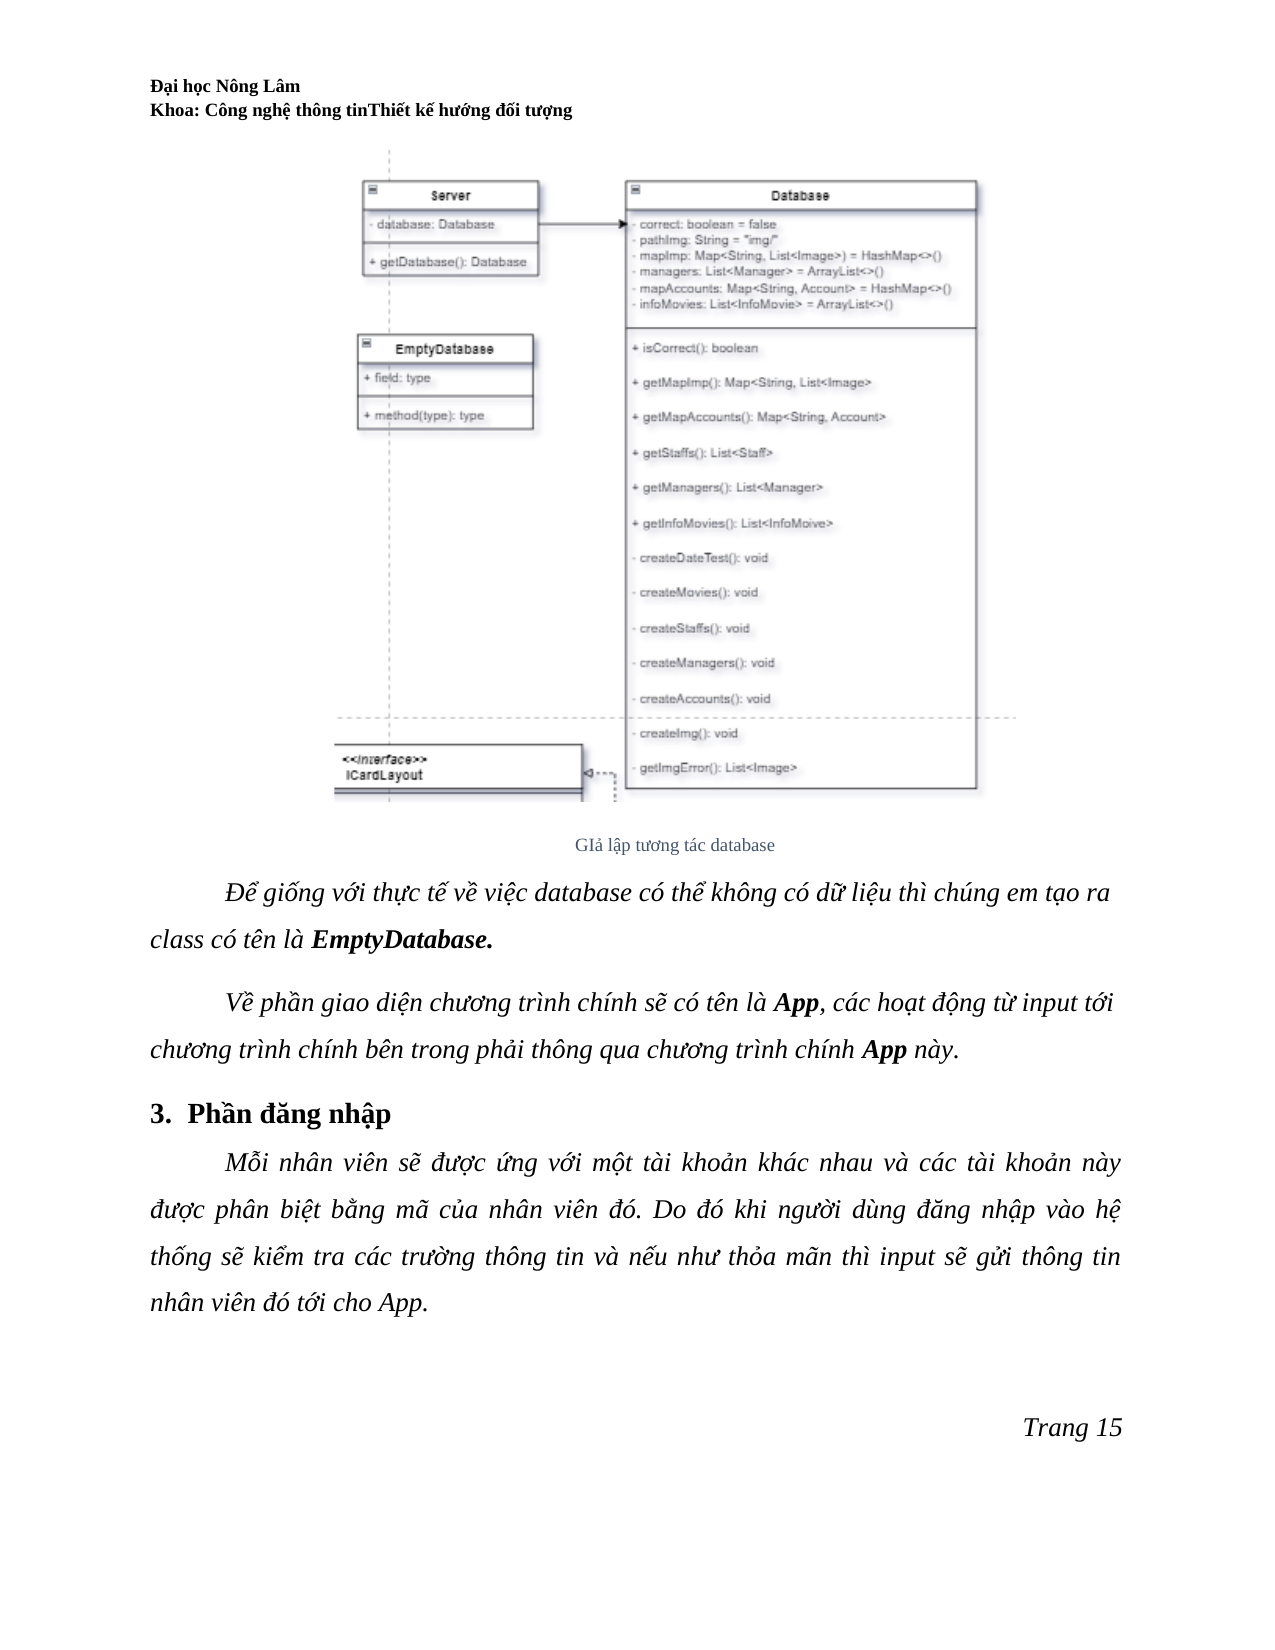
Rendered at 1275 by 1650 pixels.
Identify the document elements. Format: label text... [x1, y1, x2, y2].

text Mỗi nhân viên sẽ được ứng với một tài khoản khác nhau và các tài khoản này được phân biệt bằng mã của nhân viên đó. Do đó khi người dùng đăng nhập vào hệ thống sẽ kiểm tra các trường thông tin và nếu như thỏa mãn thì input sẽ gửi thông tin nhân viên đó tới cho App. [150, 1147, 1125, 1318]
text Để giống với thực tế về việc database có thể không có dữ liệu thì chúng em tạo ra class có tên là EmptyDatabase. [150, 876, 1125, 954]
text Về phần giao diện chương trình chính sẽ có tên là App, các hoạt động từ input tới chương trình chính bên trong phải thông qua chương trình chính App này. [150, 986, 1125, 1064]
picture [334, 150, 1016, 802]
subtitle Phần đăng nhập [150, 1096, 1125, 1130]
text GIả lập tương tác database [150, 834, 1125, 855]
